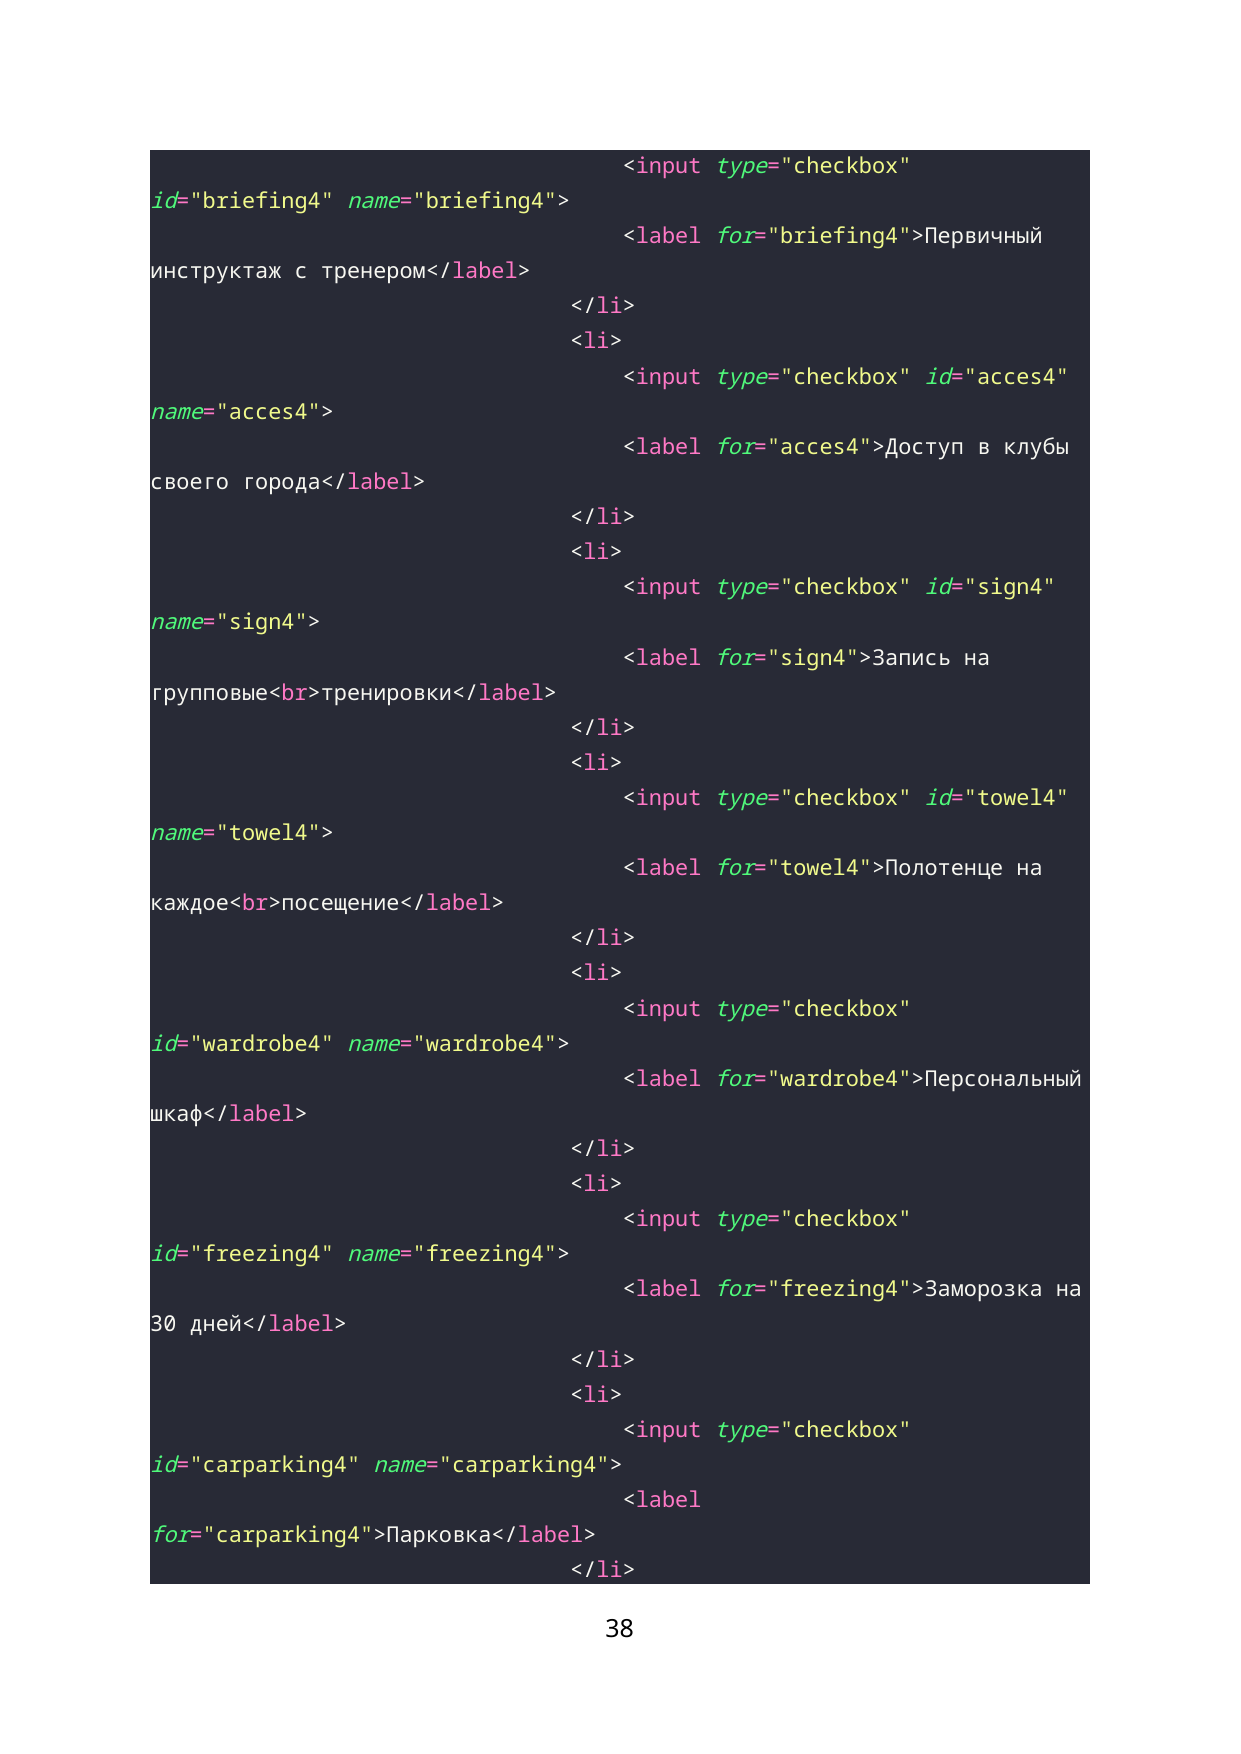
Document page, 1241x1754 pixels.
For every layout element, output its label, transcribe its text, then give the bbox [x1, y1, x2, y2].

text <label for="carparking4">Парковка</label> [150, 1484, 1090, 1549]
text <label for="towel4">Полотенце на каждое<br>посещение</label> [150, 852, 1090, 917]
text <input type="checkbox" id="acces4" name="acces4"> [150, 361, 1090, 426]
text </li> [150, 1554, 1090, 1584]
text <label for="sign4">Запись на групповые<br>тренировки</label> [150, 641, 1090, 706]
text <li> [150, 1168, 1090, 1198]
text <input type="checkbox" id="carparking4" name="carparking4"> [150, 1414, 1090, 1479]
text <input type="checkbox" id="freezing4" name="freezing4"> [150, 1203, 1090, 1268]
text </li> [150, 1343, 1090, 1373]
text <label for="freezing4">Заморозка на 30 дней</label> [150, 1273, 1090, 1338]
text </li> [150, 290, 1090, 320]
text </li> [150, 712, 1090, 741]
text <li> [150, 1379, 1090, 1408]
text <input type="checkbox" id="briefing4" name="briefing4"> [150, 150, 1090, 215]
text <li> [150, 536, 1090, 566]
text <li> [150, 957, 1090, 987]
text </li> [150, 501, 1090, 531]
text <label for="wardrobe4">Персональный шкаф</label> [150, 1063, 1090, 1128]
text <input type="checkbox" id="towel4" name="towel4"> [150, 782, 1090, 847]
text <input type="checkbox" id="wardrobe4" name="wardrobe4"> [150, 992, 1090, 1057]
text </li> [150, 1133, 1090, 1163]
text <label for="briefing4">Первичный инструктаж с тренером</label> [150, 220, 1090, 285]
text </li> [150, 922, 1090, 952]
text <label for="acces4">Доступ в клубы своего города</label> [150, 431, 1090, 496]
text <li> [150, 326, 1090, 355]
text <li> [150, 747, 1090, 777]
text <input type="checkbox" id="sign4" name="sign4"> [150, 571, 1090, 636]
